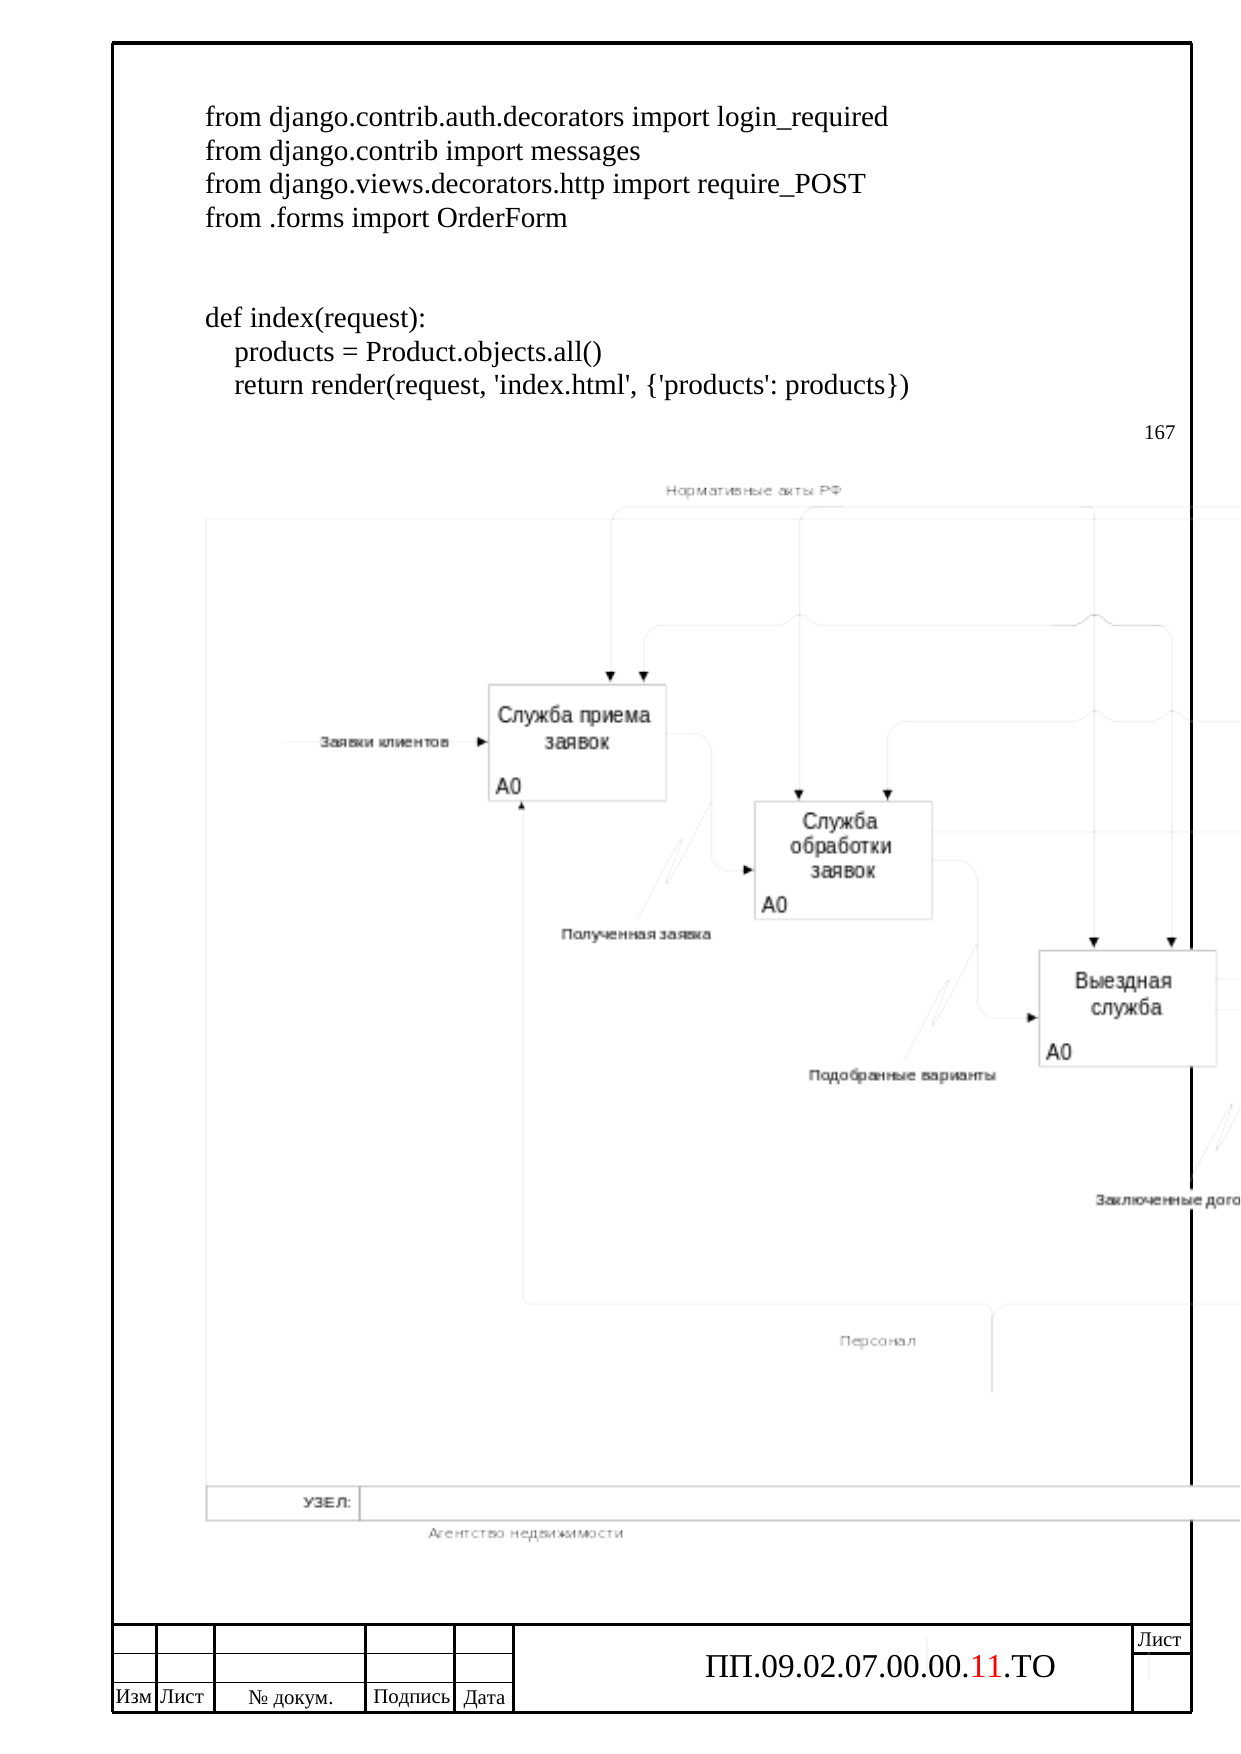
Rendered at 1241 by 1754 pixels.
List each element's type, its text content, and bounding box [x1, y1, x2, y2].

text from django.contrib import messages [130, 133, 1175, 166]
text def index(request): [130, 300, 1175, 334]
text from django.views.decorators.http import require_POST [130, 166, 1175, 200]
text from django.contrib.auth.decorators import login_required [130, 99, 1175, 133]
text products = Product.objects.all() [130, 334, 1175, 367]
text return render(request, 'index.html', {'products': products}) [130, 367, 1175, 401]
text from .forms import OrderForm [130, 200, 1175, 233]
